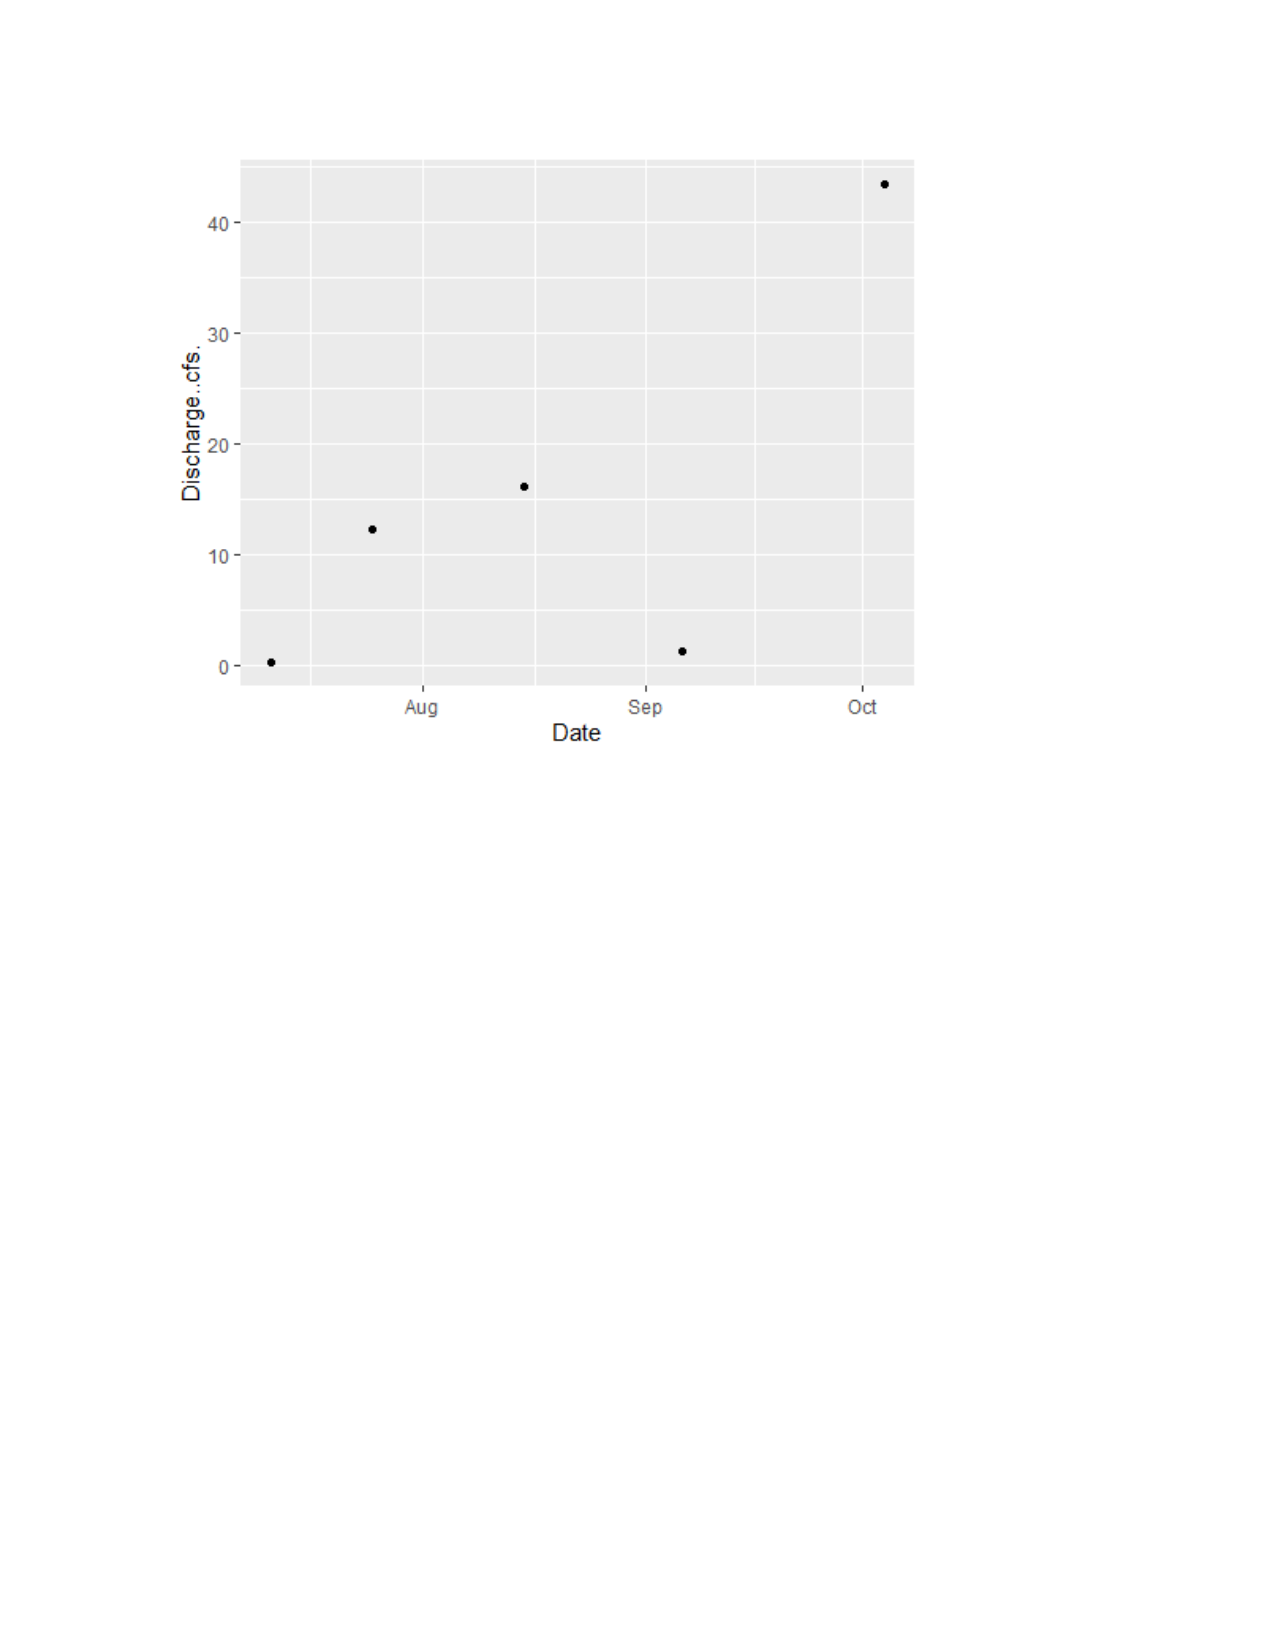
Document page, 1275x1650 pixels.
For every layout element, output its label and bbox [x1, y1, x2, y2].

picture [168, 150, 927, 757]
